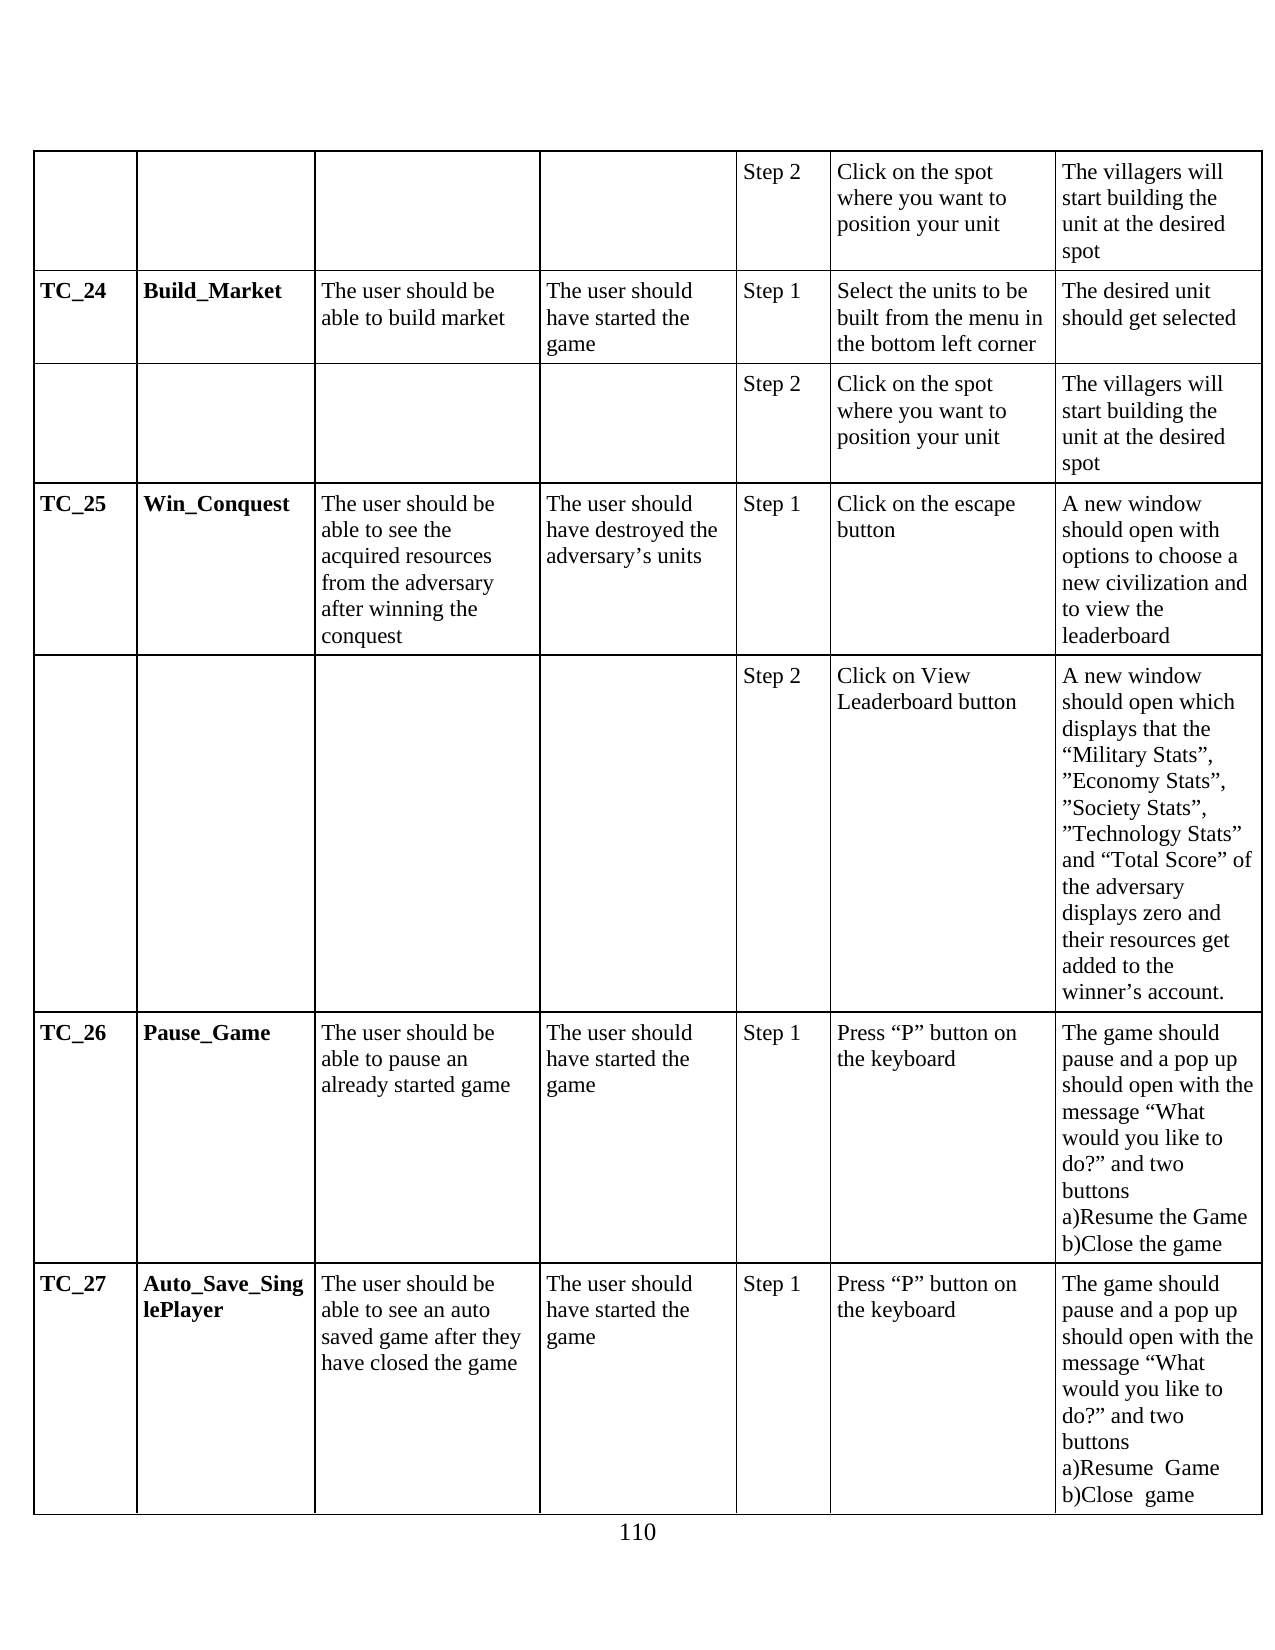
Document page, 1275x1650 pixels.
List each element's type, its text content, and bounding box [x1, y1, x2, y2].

table_cell TC_24 [35, 271, 136, 363]
table_cell The user should be able to see the acquired resources from the adversary after winning the conquest [316, 484, 539, 654]
table_cell TC_25 [35, 484, 136, 654]
table_cell [541, 152, 736, 269]
table_cell A new window should open which displays that the “Military Stats”, ”Economy Stats”, ”Society Stats”, ”Technology Stats” and “Total Score” of the adversary displays zero and their resources get added to the winner’s account. [1056, 656, 1261, 1011]
table_cell [316, 364, 539, 482]
table_cell The game should pause and a pop up should open with the message “What would you like to do?” and two buttons a)Resume Game b)Close game [1056, 1264, 1261, 1513]
table_cell Build_Market [138, 271, 314, 363]
table_cell [35, 364, 136, 482]
table_cell Step 2 [737, 152, 830, 269]
table_cell [541, 364, 736, 482]
table_cell [35, 656, 136, 1011]
table_cell Step 2 [737, 656, 830, 1011]
table_cell [316, 152, 539, 269]
table_cell Click on View Leaderboard button [831, 656, 1055, 1011]
table_cell TC_27 [35, 1264, 136, 1513]
table_cell Click on the spot where you want to position your unit [831, 152, 1055, 269]
table_cell The user should have started the game [541, 271, 736, 363]
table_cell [831, 271, 1055, 363]
table_cell The user should have started the game [541, 1013, 736, 1262]
table_cell The game should pause and a pop up should open with the message “What would you like to do?” and two buttons a)Resume the Game b)Close the game [1056, 1013, 1261, 1262]
table_cell The user should be able to see an auto saved game after they have closed the game [316, 1264, 539, 1513]
table_cell Win_Conquest [138, 484, 314, 654]
table_cell The user should have destroyed the adversary’s units [541, 484, 736, 654]
table_cell [138, 152, 314, 269]
table_cell [35, 152, 136, 269]
table_cell TC_26 [35, 1013, 136, 1262]
table_cell Pause_Game [138, 1013, 314, 1262]
table_cell The villagers will start building the unit at the desired spot [1056, 364, 1261, 482]
table_cell Step 1 [737, 1013, 830, 1262]
table_cell The user should be able to pause an already started game [316, 1013, 539, 1262]
table_cell Step 1 [737, 484, 830, 654]
table_cell The villagers will start building the unit at the desired spot [1056, 152, 1261, 269]
table_cell [138, 656, 314, 1011]
table_cell The user should have started the game [541, 1264, 736, 1513]
table_cell [541, 656, 736, 1011]
table_cell Step 1 [737, 1264, 830, 1513]
table_cell [138, 364, 314, 482]
table_cell The user should be able to build market [316, 271, 539, 363]
table_cell Step 1 [737, 271, 830, 363]
table_cell Press “P” button on the keyboard [831, 1264, 1055, 1513]
table_cell Step 2 [737, 364, 830, 482]
table_cell Auto_Save_SinglePlayer [138, 1264, 314, 1513]
table_cell Press “P” button on the keyboard [831, 1013, 1055, 1262]
table_cell Click on the escape button [831, 484, 1055, 654]
table_cell The desired unit should get selected [1056, 271, 1261, 363]
table_cell [316, 656, 539, 1011]
table_cell A new window should open with options to choose a new civilization and to view the leaderboard [1056, 484, 1261, 654]
table_cell Click on the spot where you want to position your unit [831, 364, 1055, 482]
